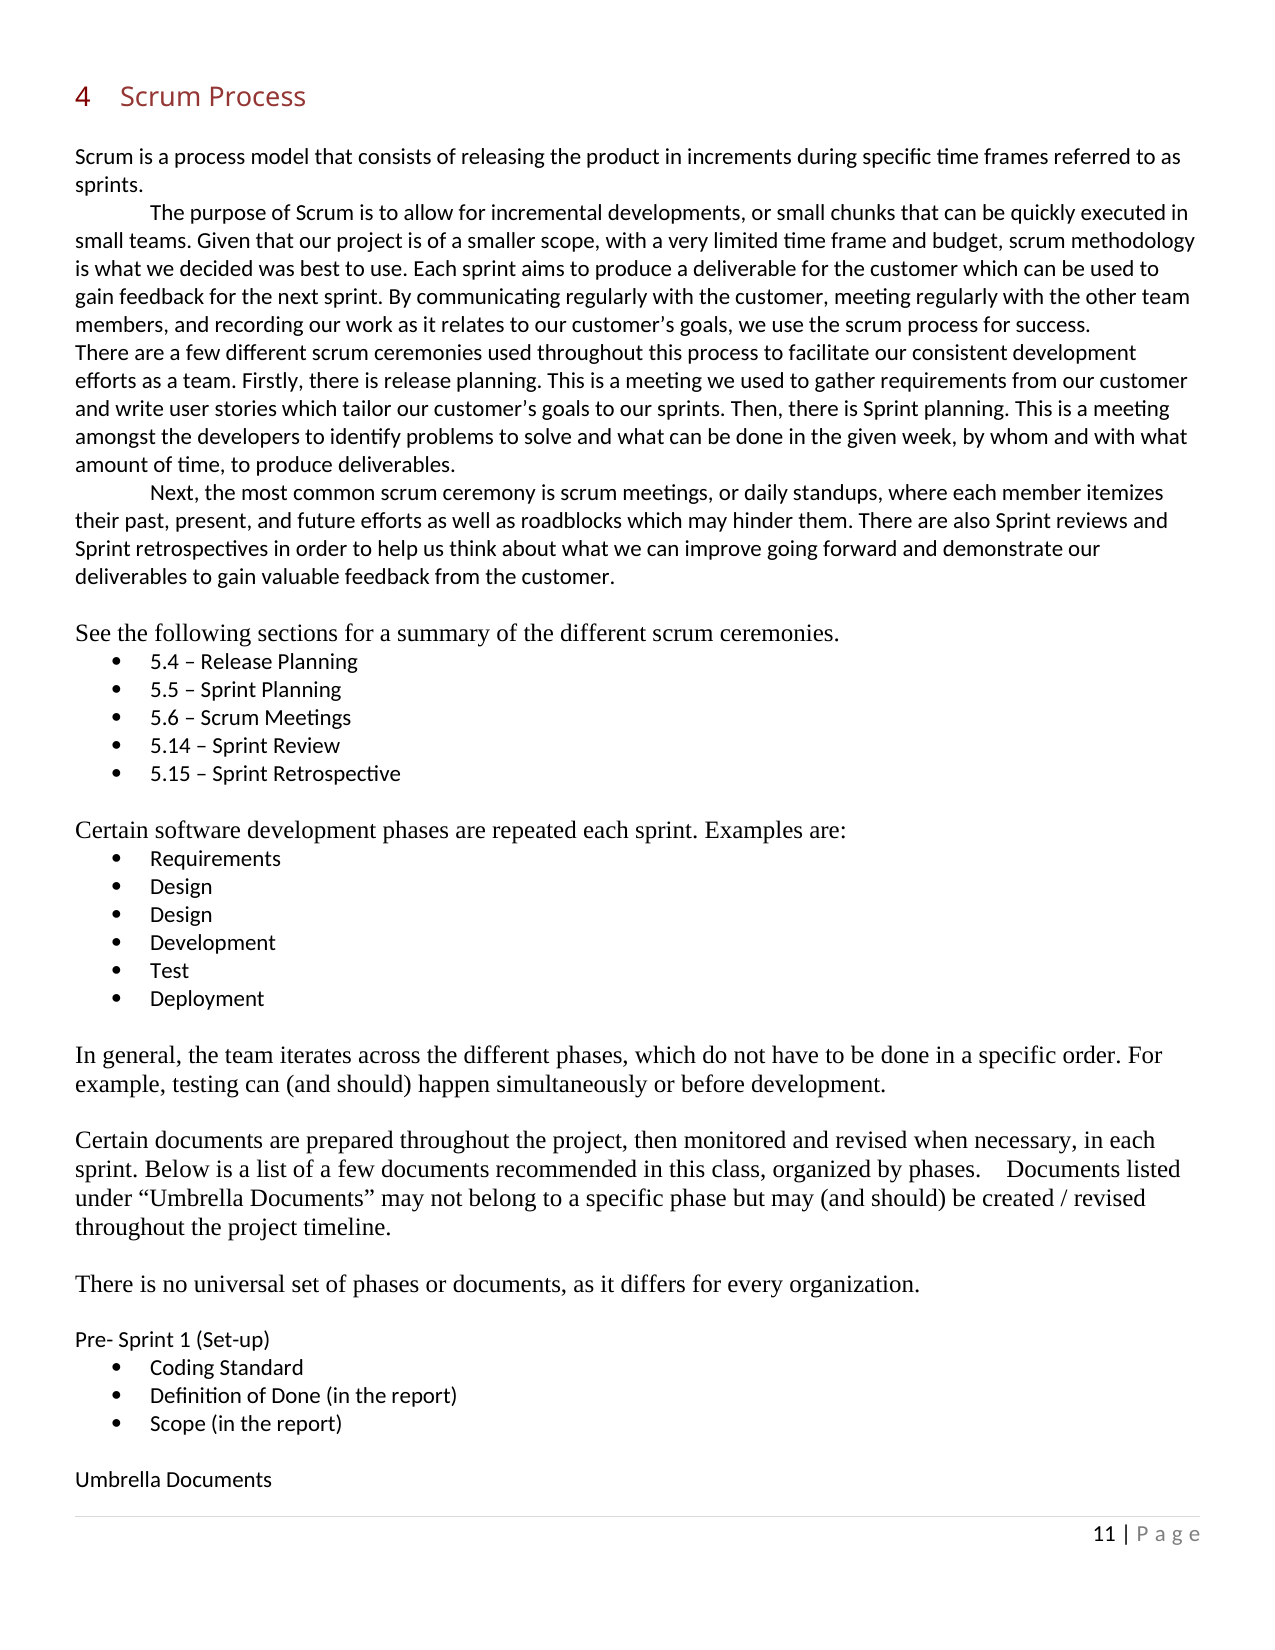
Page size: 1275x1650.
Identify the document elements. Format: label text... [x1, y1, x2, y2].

list 5.14 – Sprint Review [112, 731, 1200, 759]
list Definition of Done (in the report) [112, 1381, 1200, 1409]
list 5.5 – Sprint Planning [112, 675, 1200, 703]
text The purpose of Scrum is to allow for incremental developments, or small chunks that can be quickly executed in small teams. Given that our project is of a smaller scope, with a very limited time frame and budget, scrum methodology is what we decided was best to use. Each sprint aims to produce a deliverable for the customer which can be used to gain feedback for the next sprint. By communicating regularly with the customer, meeting regularly with the other team members, and recording our work as it relates to our customer’s goals, we use the scrum process for success. [75, 198, 1200, 338]
list Scope (in the report) [112, 1409, 1200, 1437]
list Test [112, 956, 1200, 984]
list Development [112, 928, 1200, 956]
list Design [112, 900, 1200, 928]
text Certain documents are prepared throughout the project, then monitored and revised when necessary, in each sprint. Below is a list of a few documents recommended in this class, organized by phases. Documents listed under “Umbrella Documents” may not belong to a specific phase but may (and should) be created / revised throughout the project timeline. [75, 1126, 1200, 1241]
list Coding Standard [112, 1353, 1200, 1381]
text There are a few different scrum ceremonies used throughout this process to facilitate our consistent development efforts as a team. Firstly, there is release planning. This is a meeting we used to gather requirements from our customer and write user stories which tailor our customer’s goals to our sprints. Then, there is Sprint planning. This is a meeting amongst the developers to identify problems to solve and what can be done in the given week, by whom and with what amount of time, to produce deliverables. Next, the most common scrum ceremony is scrum meetings, or daily standups, where each member itemizes their past, present, and future efforts as well as roadblocks which may hinder them. There are also Sprint reviews and Sprint retrospectives in order to help us think about what we can improve going forward and demonstrate our deliverables to gain valuable feedback from the customer. [75, 338, 1200, 590]
text Scrum is a process model that consists of releasing the product in increments during specific time frames referred to as sprints. [75, 142, 1200, 198]
list 5.4 – Release Planning [112, 647, 1200, 675]
list 5.15 – Sprint Retrospective [112, 759, 1200, 787]
text In general, the team iterates across the different phases, which do not have to be done in a specific order. For example, testing can (and should) happen simultaneously or before development. [75, 1040, 1200, 1098]
list 5.6 – Scrum Meetings [112, 703, 1200, 731]
list Requirements [112, 844, 1200, 872]
text See the following sections for a summary of the different scrum ceremonies. [75, 618, 1200, 647]
text Umbrella Documents [75, 1466, 1200, 1493]
list Design [112, 872, 1200, 900]
text There is no universal set of phases or documents, as it differs for every organization. [75, 1269, 1200, 1297]
text Certain software development phases are repeated each sprint. Examples are: [75, 815, 1200, 844]
list Deployment [112, 984, 1200, 1012]
subtitle Scrum Process [75, 77, 1200, 114]
text Pre- Sprint 1 (Set-up) [75, 1325, 1200, 1353]
